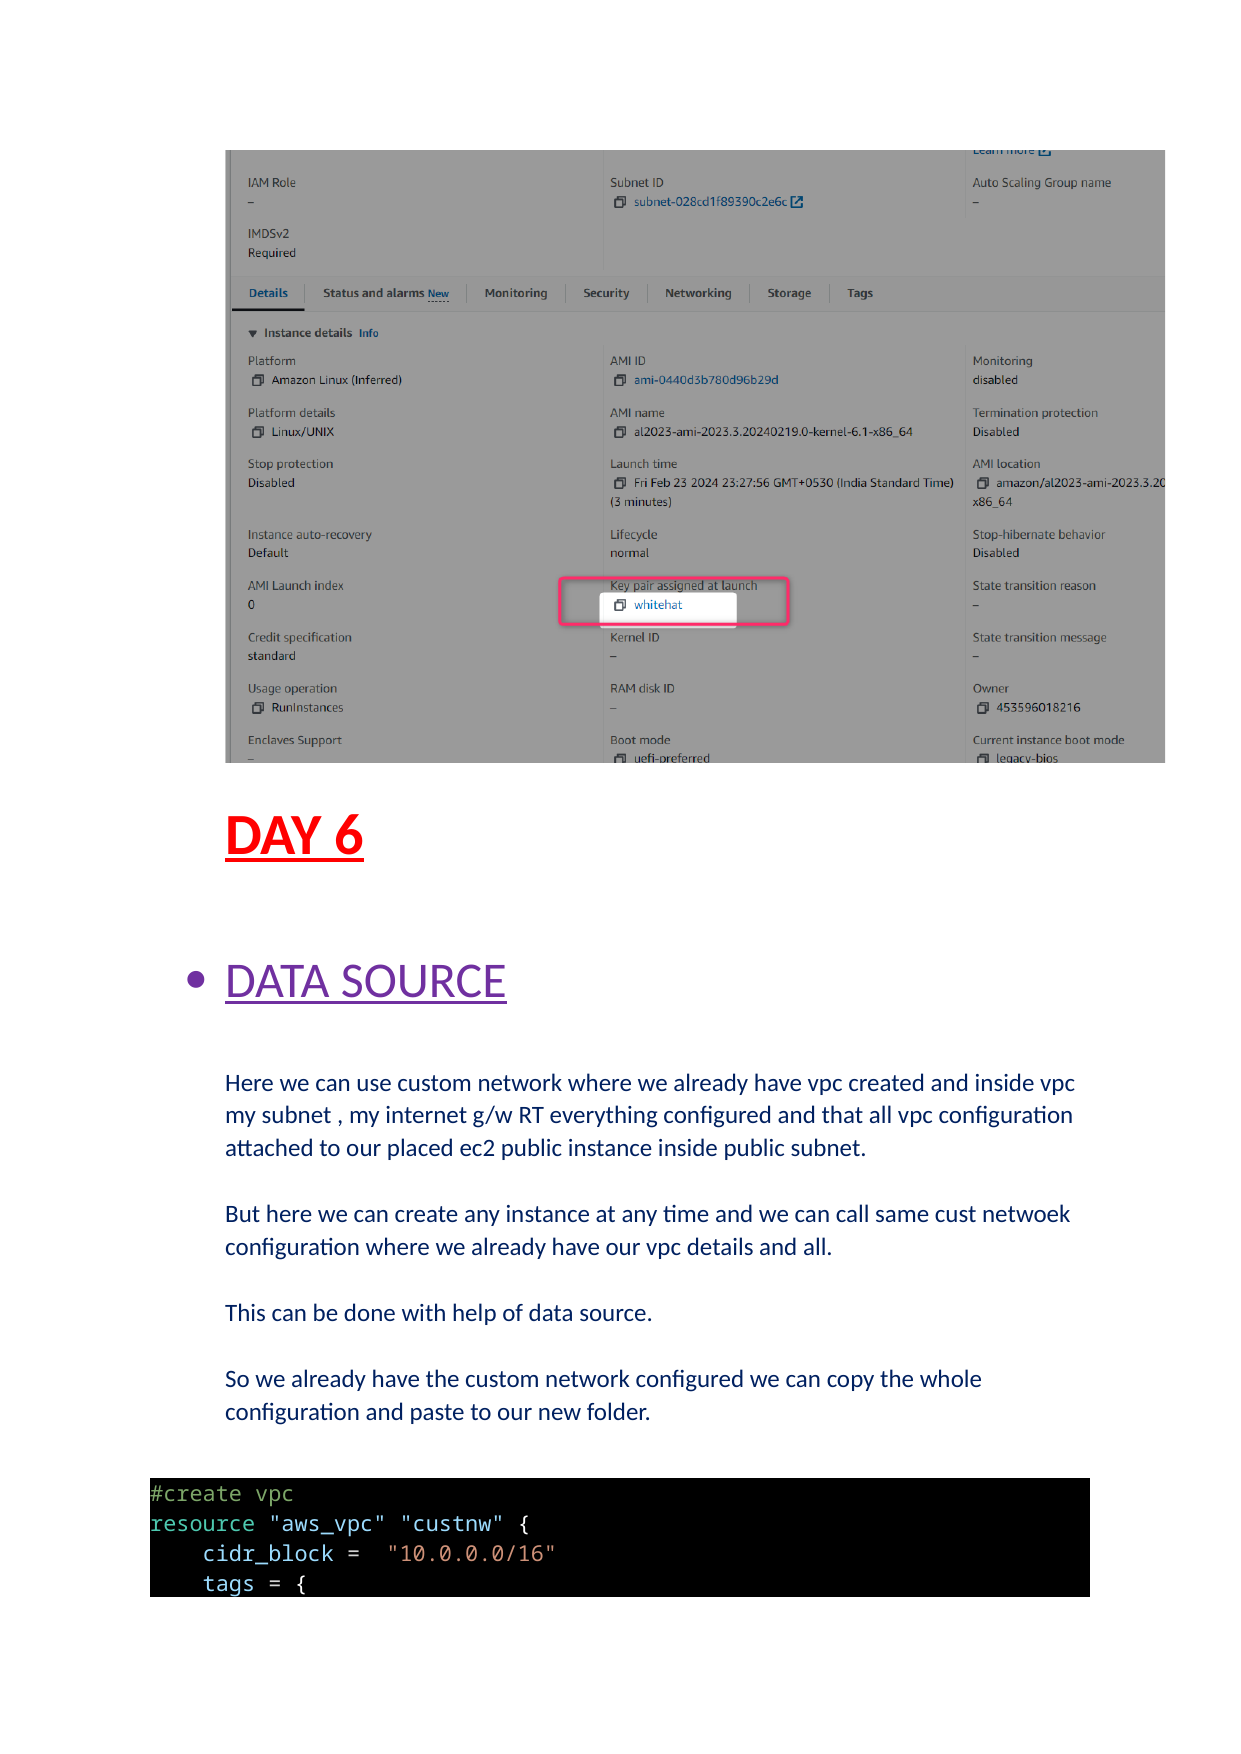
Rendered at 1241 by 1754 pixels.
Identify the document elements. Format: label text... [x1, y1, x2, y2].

list So we already have the custom network configured we can copy the whole configuration and paste to our new folder. [225, 1363, 1090, 1426]
text tags = { [150, 1568, 1090, 1597]
list But here we can create any instance at any time and we can call same cust netwoek configuration where we already have our vpc details and all. [225, 1198, 1090, 1262]
text #create vpc [150, 1478, 1090, 1508]
text cidr_block = "10.0.0.0/16" [150, 1538, 1090, 1568]
list DATA SOURCE [187, 949, 1090, 1010]
picture [225, 150, 1166, 763]
list This can be done with help of data source. [225, 1297, 1090, 1328]
list Here we can use custom network where we already have vpc created and inside vpc my subnet , my internet g/w RT everything configured and that all vpc configuration attached to our placed ec2 public instance inside public subnet. [225, 1067, 1090, 1163]
text resource "aws_vpc" "custnw" { [150, 1508, 1090, 1538]
list DAY 6 [225, 798, 1090, 869]
